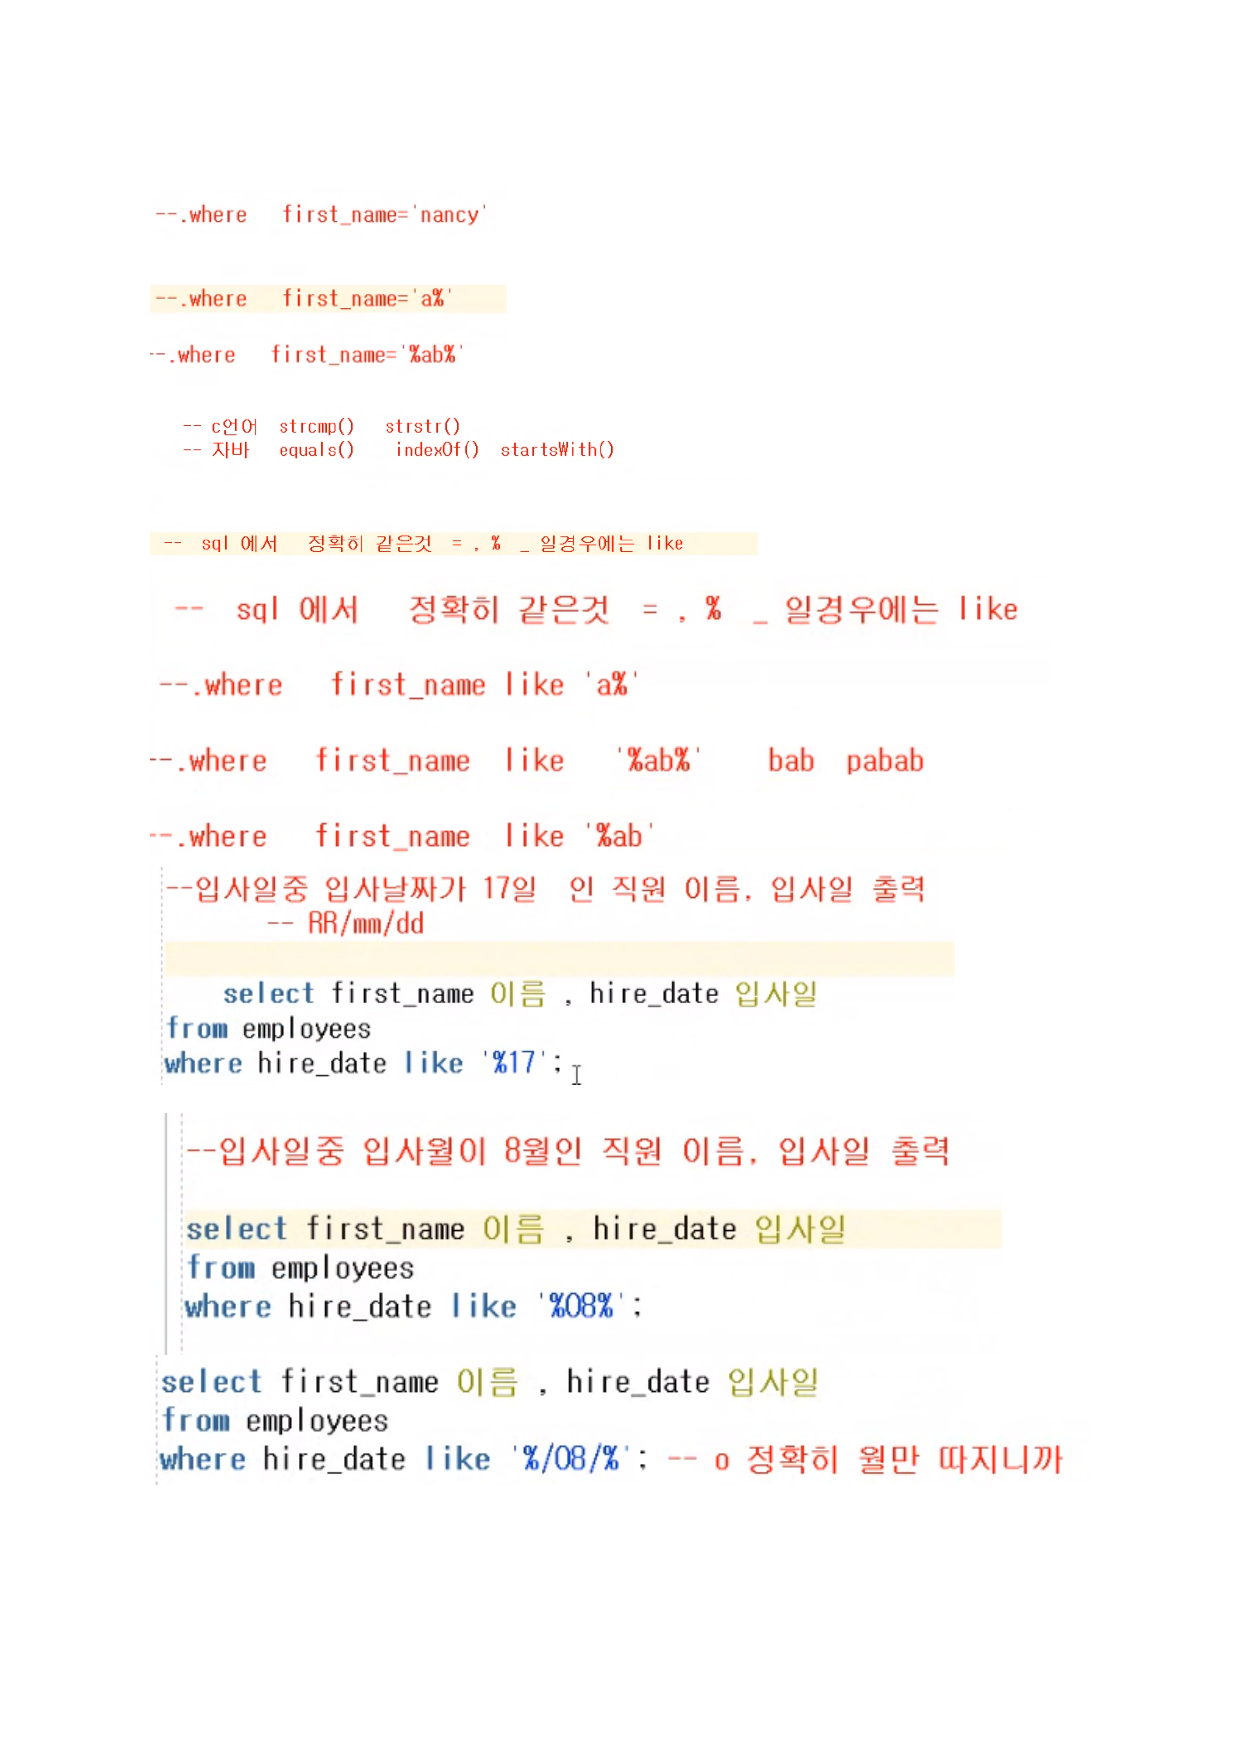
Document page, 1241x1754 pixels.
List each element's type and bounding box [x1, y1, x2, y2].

picture [150, 1113, 1091, 1485]
picture [150, 177, 1050, 1085]
